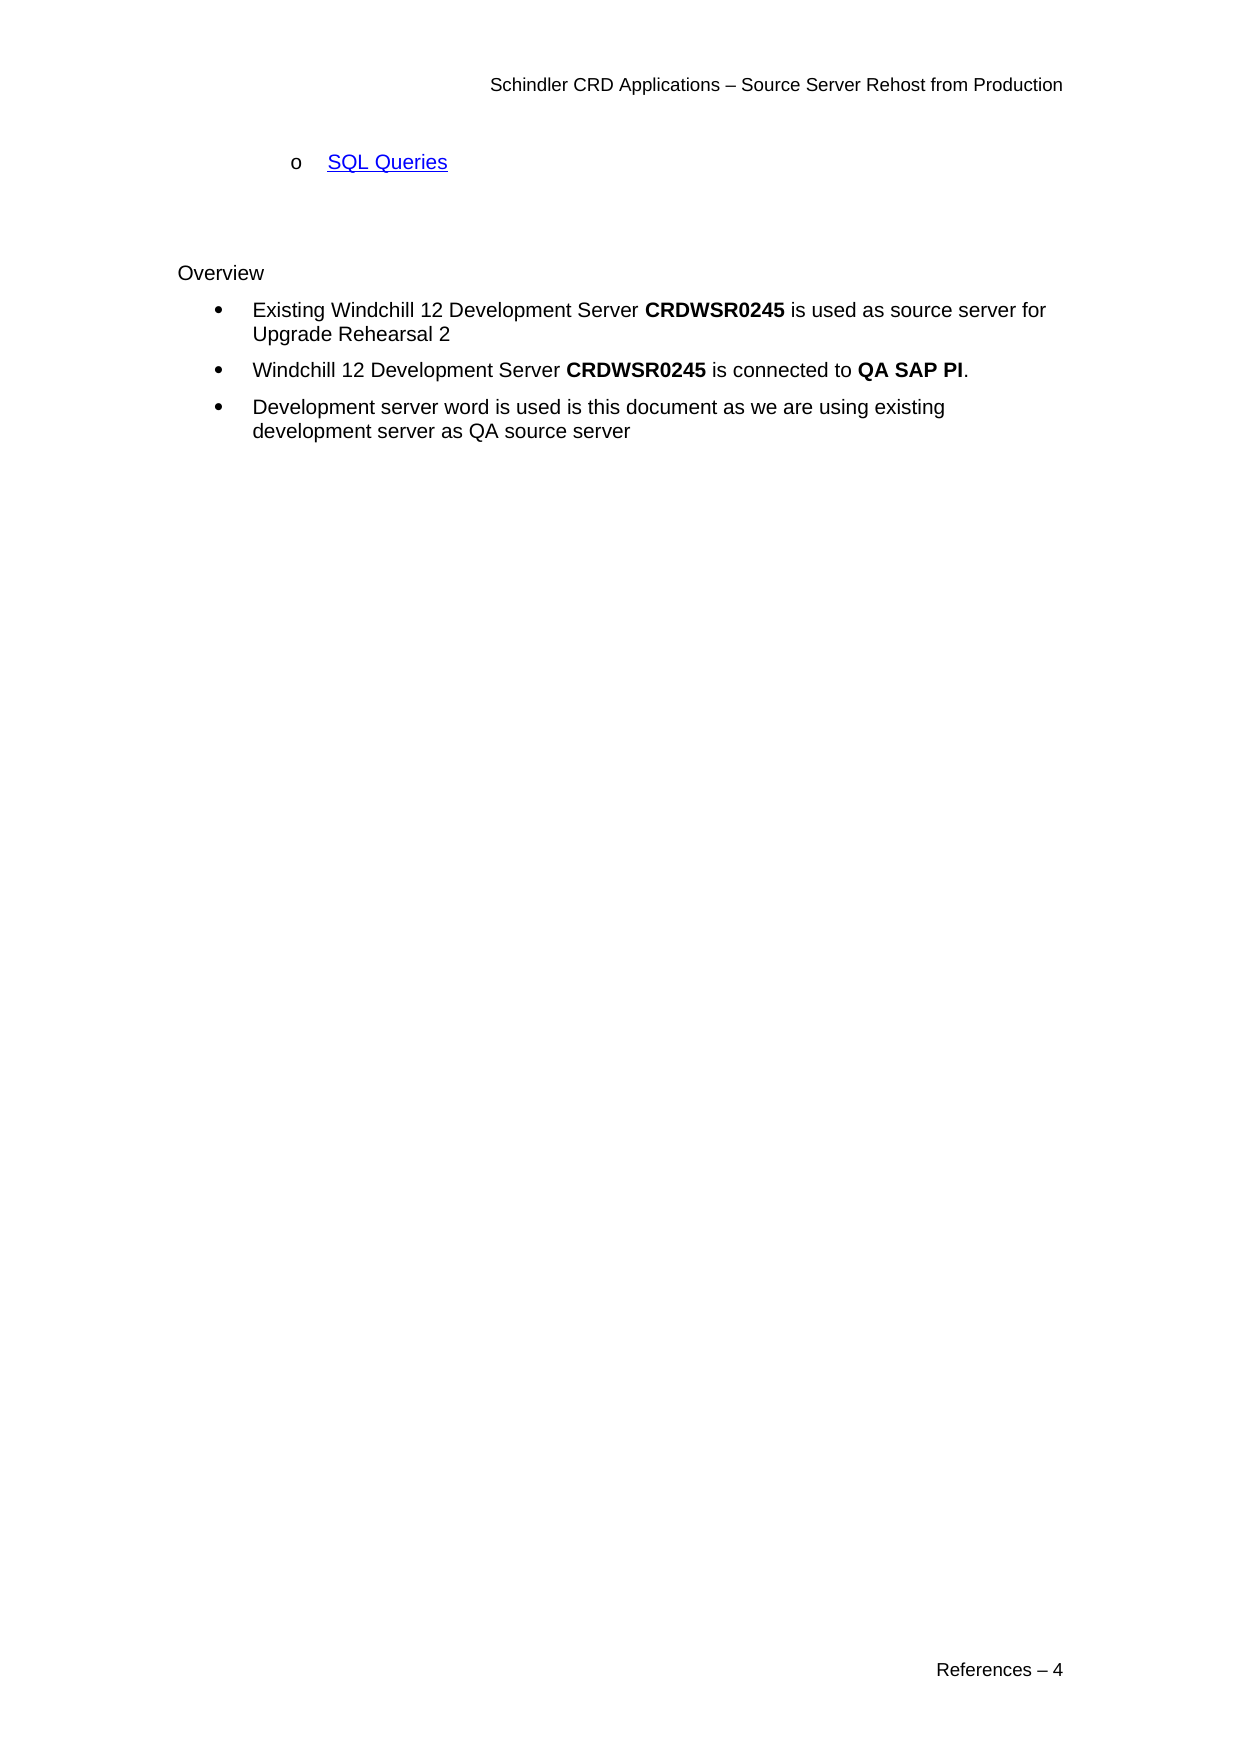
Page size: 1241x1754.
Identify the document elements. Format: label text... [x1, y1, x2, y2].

list SQL Queries [290, 150, 1063, 176]
list Existing Windchill 12 Development Server CRDWSR0245 is used as source server for Upgrade Rehearsal 2 [215, 298, 1063, 346]
text Overview [177, 261, 1063, 285]
list Windchill 12 Development Server CRDWSR0245 is connected to QA SAP PI. [215, 358, 1063, 382]
list Development server word is used is this document as we are using existing development server as QA source server [215, 395, 1063, 443]
